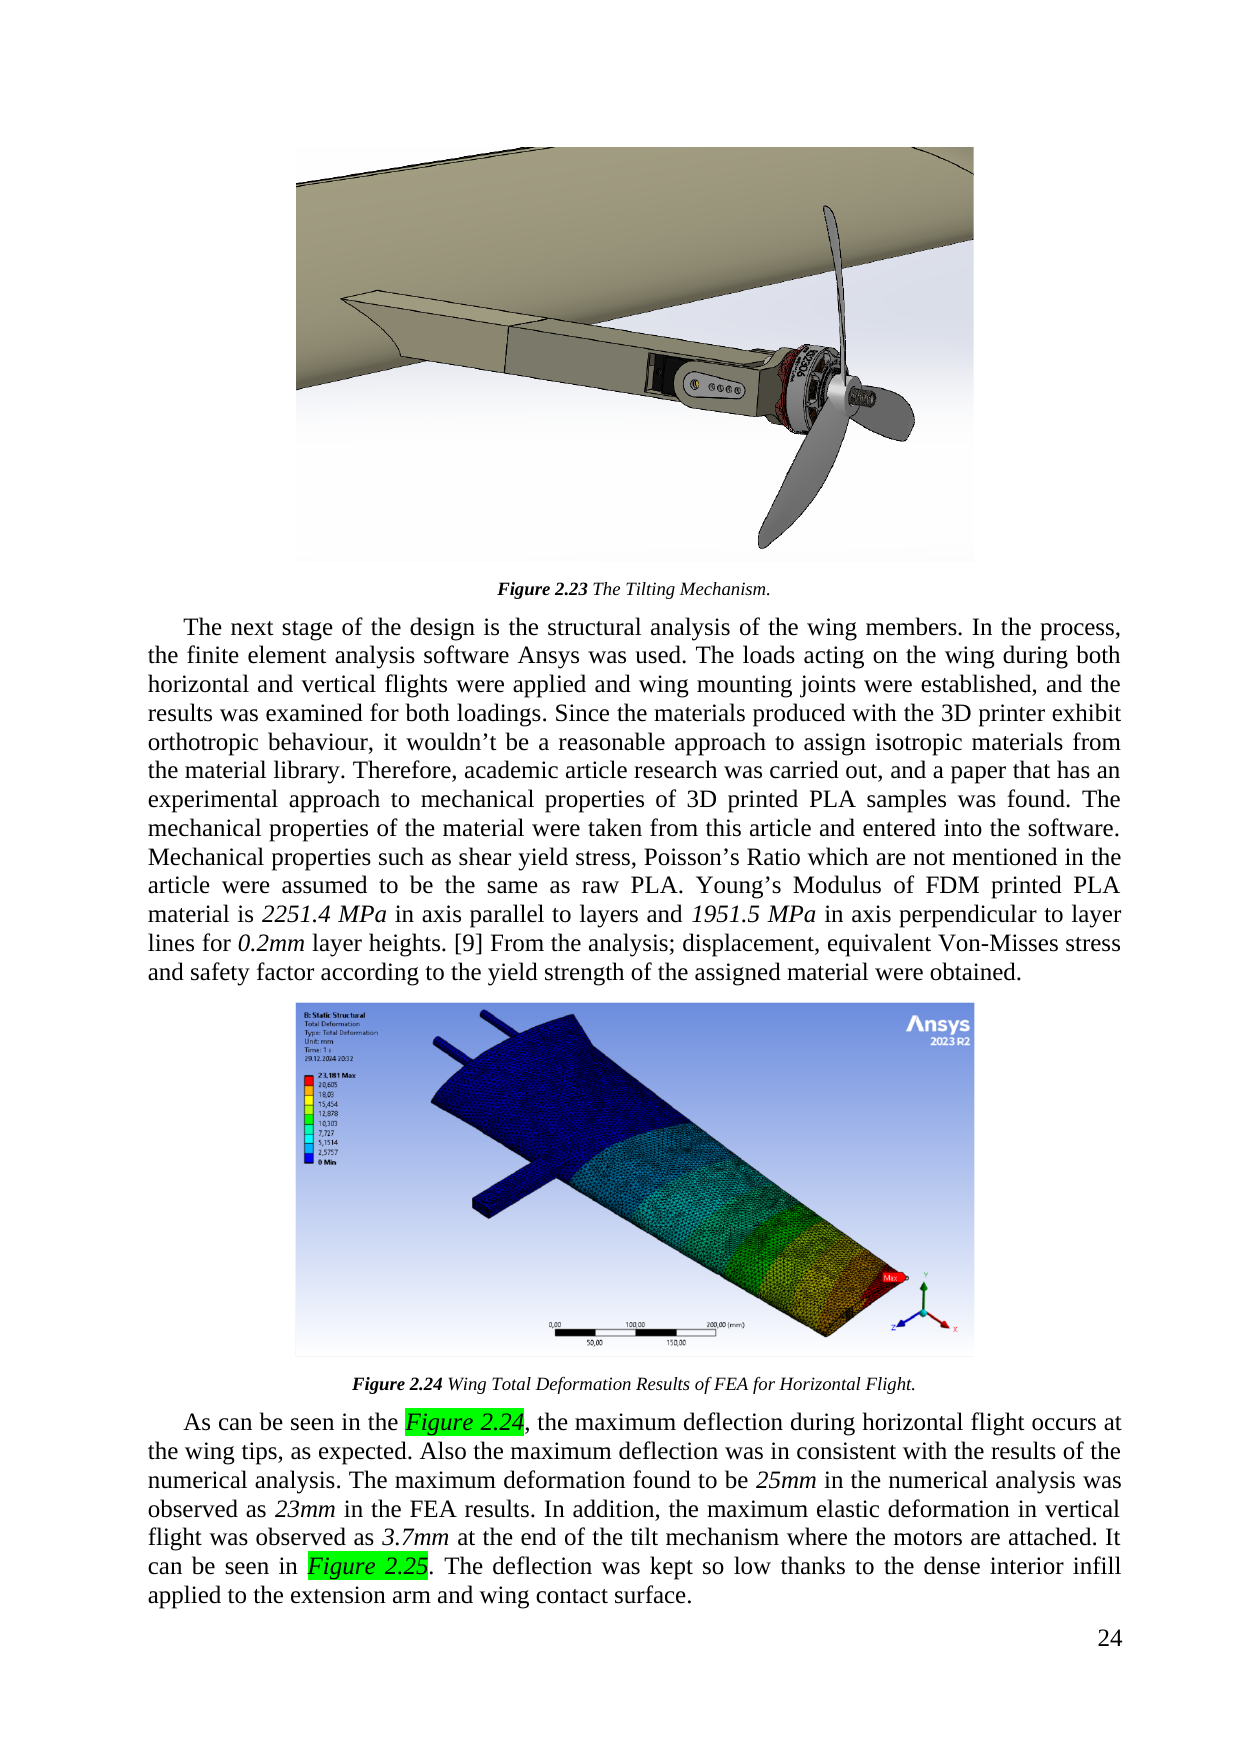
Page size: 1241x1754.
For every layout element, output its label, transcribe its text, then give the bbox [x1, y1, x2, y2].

picture [296, 147, 974, 562]
picture [295, 1002, 975, 1357]
text The next stage of the design is the structural analysis of the wing members. In the process, the finite element analysis software Ansys was used. The loads acting on the wing during both horizontal and vertical flights were applied and wing mounting joints were established, and the results was examined for both loadings. Since the materials produced with the 3D printer exhibit orthotropic behaviour, it wouldn’t be a reasonable approach to assign isotropic materials from the material library. Therefore, academic article research was carried out, and a paper that has an experimental approach to mechanical properties of 3D printed PLA samples was found. The mechanical properties of the material were taken from this article and entered into the software. Mechanical properties such as shear yield stress, Poisson’s Ratio which are not mentioned in the article were assumed to be the same as raw PLA. Young’s Modulus of FDM printed PLA material is 2251.4 MPa in axis parallel to layers and 1951.5 MPa in axis perpendicular to layer lines for 0.2mm layer heights. From the analysis; displacement, equivalent Von-Misses stress and safety factor according to the yield strength of the assigned material were obtained. [148, 612, 1122, 986]
